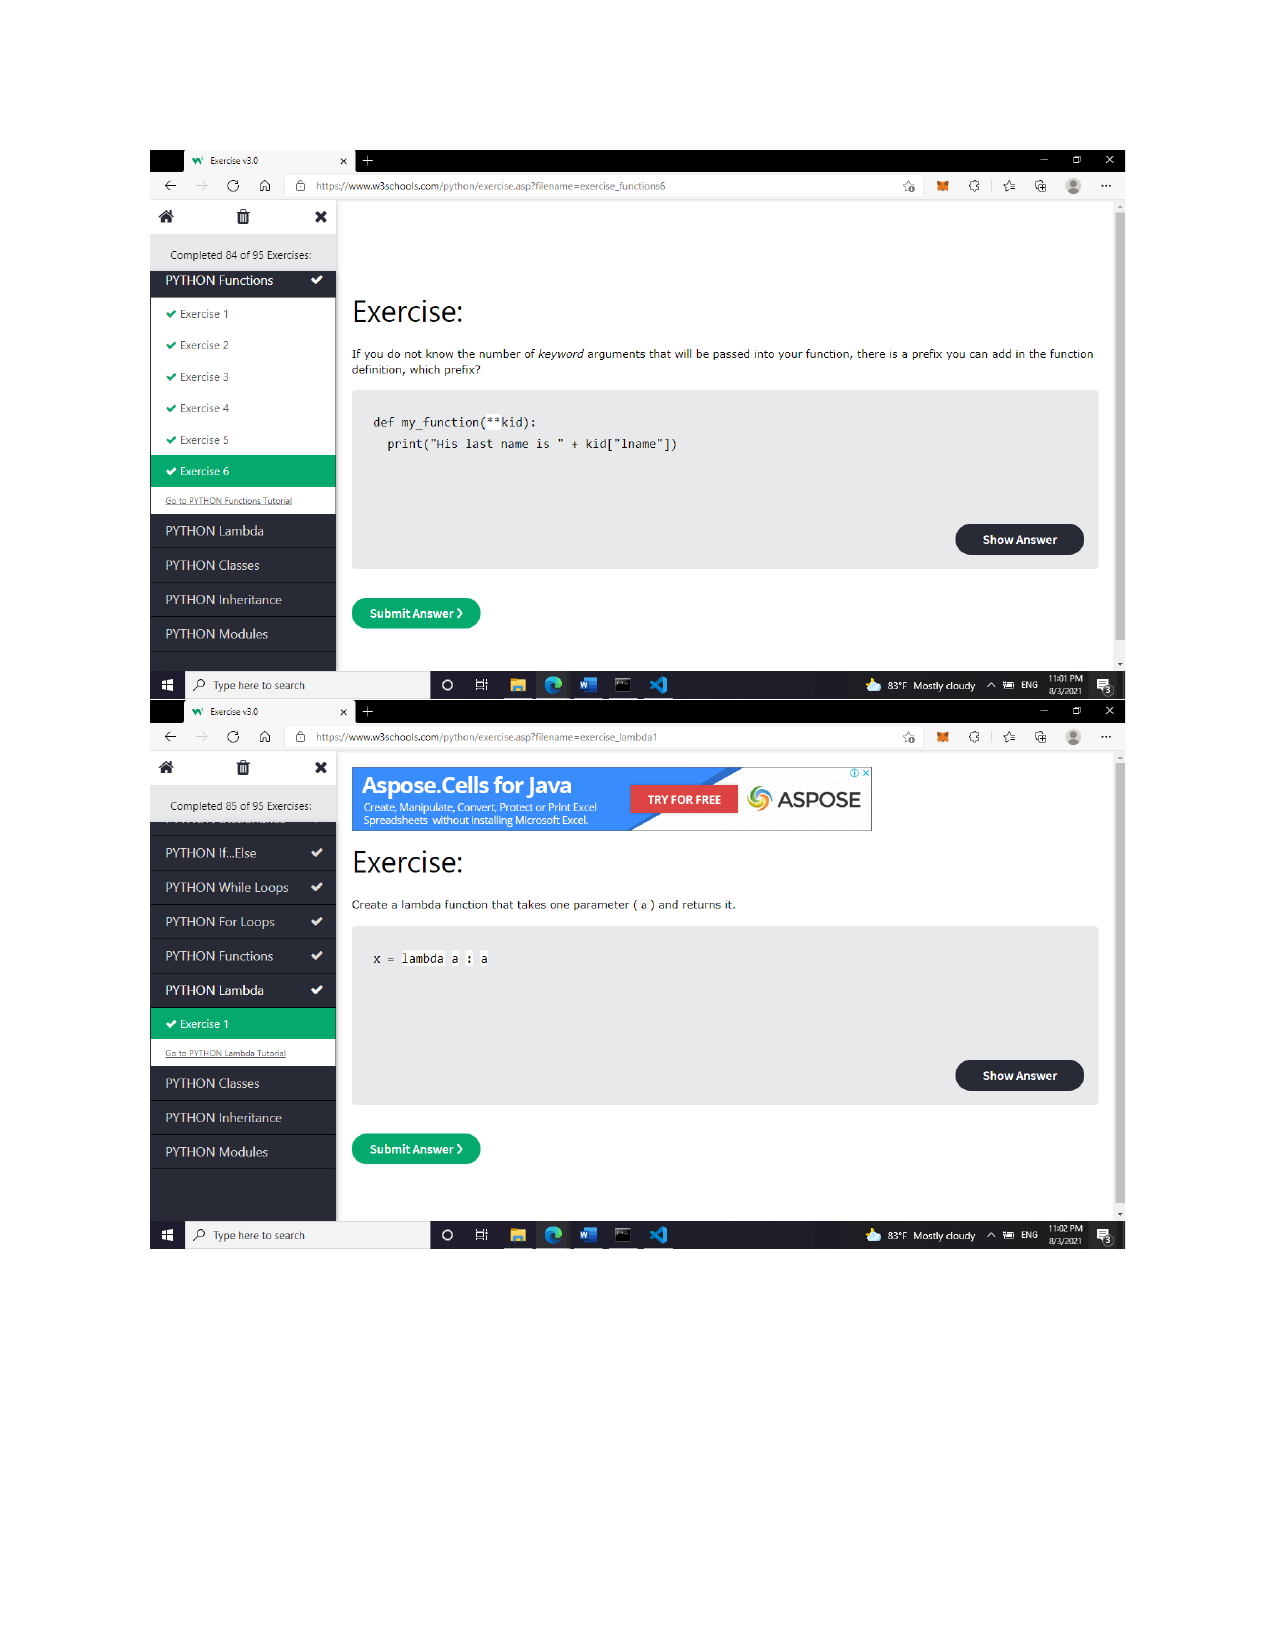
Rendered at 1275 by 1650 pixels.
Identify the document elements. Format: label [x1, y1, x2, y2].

picture [150, 150, 1125, 699]
picture [150, 700, 1125, 1249]
